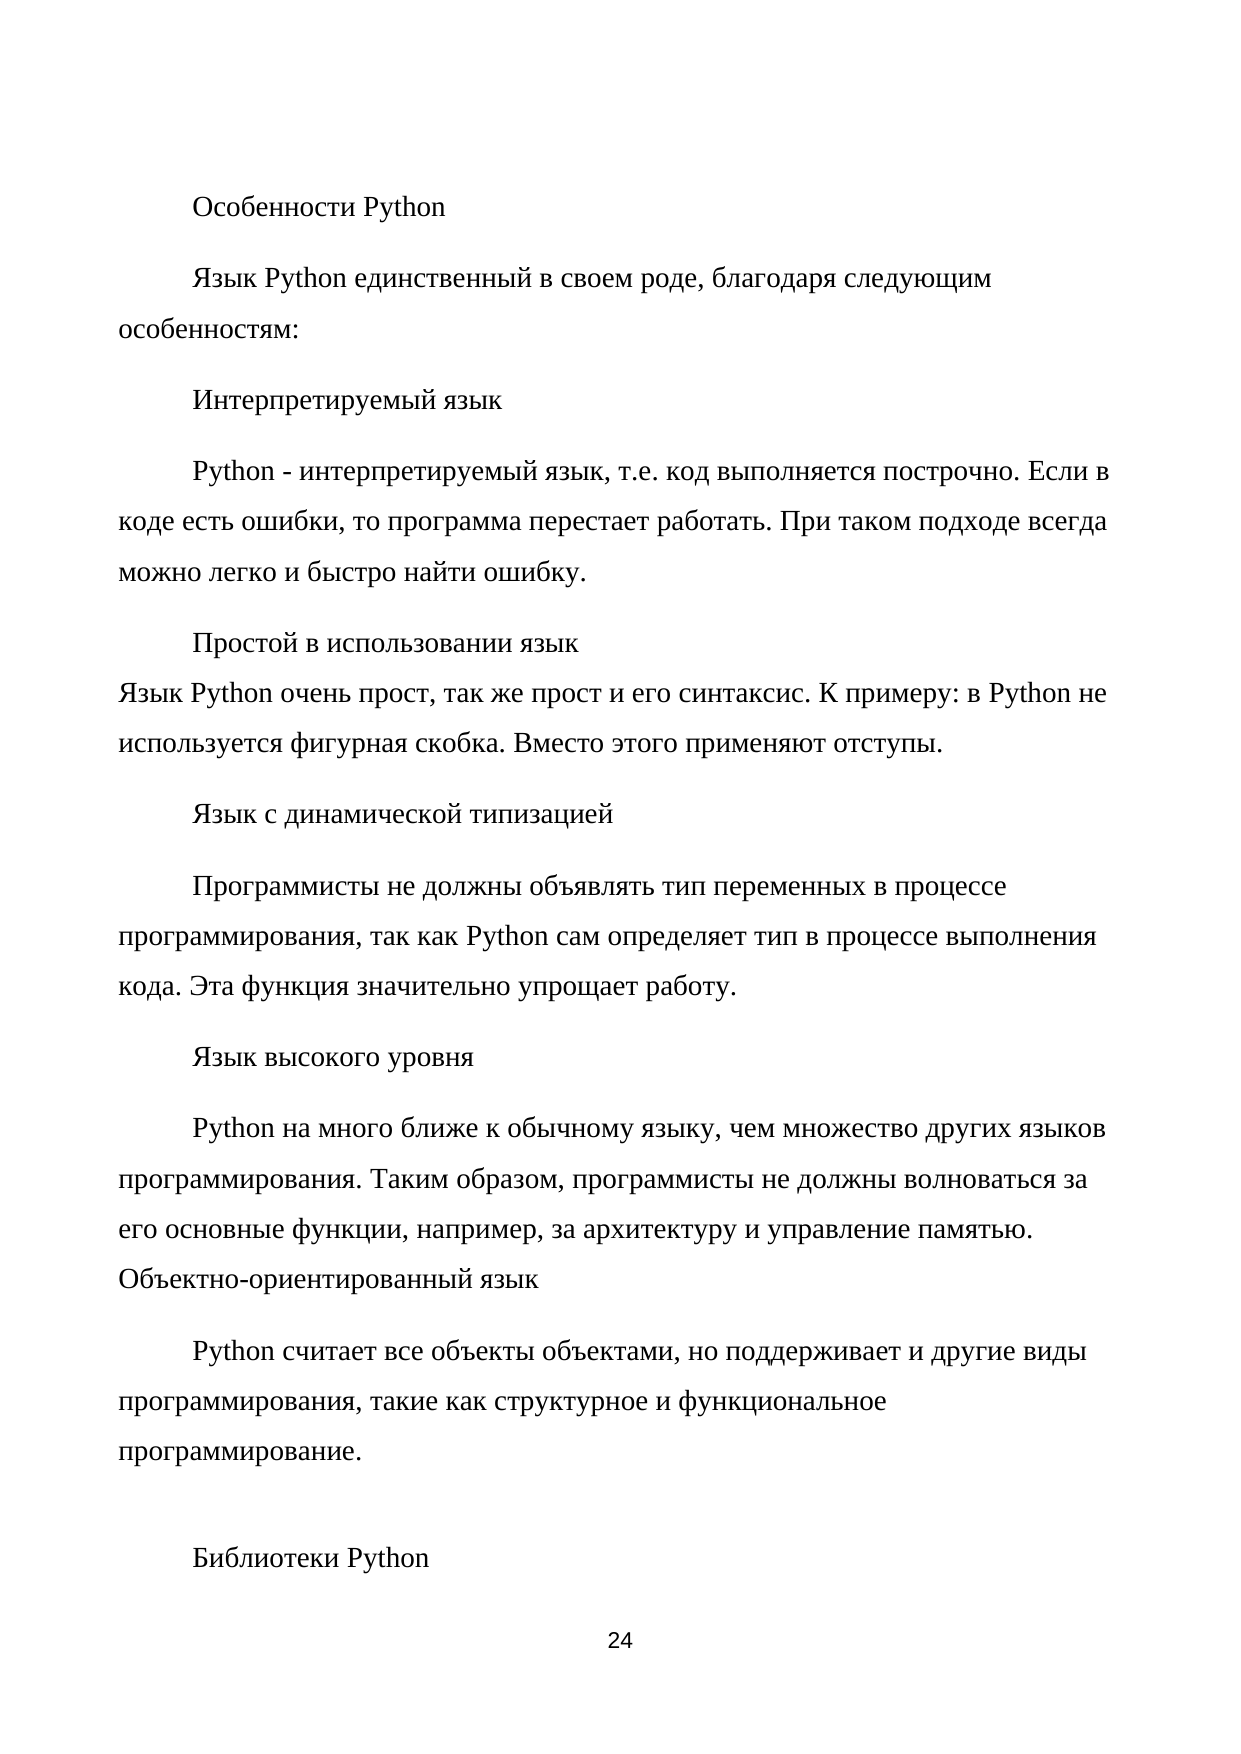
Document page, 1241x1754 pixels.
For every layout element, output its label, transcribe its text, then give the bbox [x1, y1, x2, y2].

text Интерпретируемый язык [118, 382, 1122, 415]
text Библиотеки Python [118, 1540, 1122, 1574]
text Python считает все объекты объектами, но поддерживает и другие виды программирования, такие как структурное и функциональное программирование. [118, 1333, 1122, 1506]
text Python на много ближе к обычному языку, чем множество других языков программирования. Таким образом, программисты не должны волноваться за его основные функции, например, за архитектуру и управление памятью. Объектно-ориентированный язык [118, 1111, 1122, 1295]
text Язык Python единственный в своем роде, благодаря следующим особенностям: [118, 260, 1122, 344]
text Особенности Python [118, 189, 1122, 223]
text Простой в использовании язык Язык Python очень прост, так же прост и его синтаксис. К примеру: в Python не используется фигурная скобка. Вместо этого применяют отступы. [118, 625, 1122, 759]
text Язык с динамической типизацией [118, 797, 1122, 830]
text Программисты не должны объявлять тип переменных в процессе программирования, так как Python сам определяет тип в процессе выполнения кода. Эта функция значительно упрощает работу. [118, 868, 1122, 1002]
text Python - интерпретируемый язык, т.е. код выполняется построчно. Если в коде есть ошибки, то программа перестает работать. При таком подходе всегда можно легко и быстро найти ошибку. [118, 453, 1122, 587]
text Язык высокого уровня [118, 1039, 1122, 1073]
